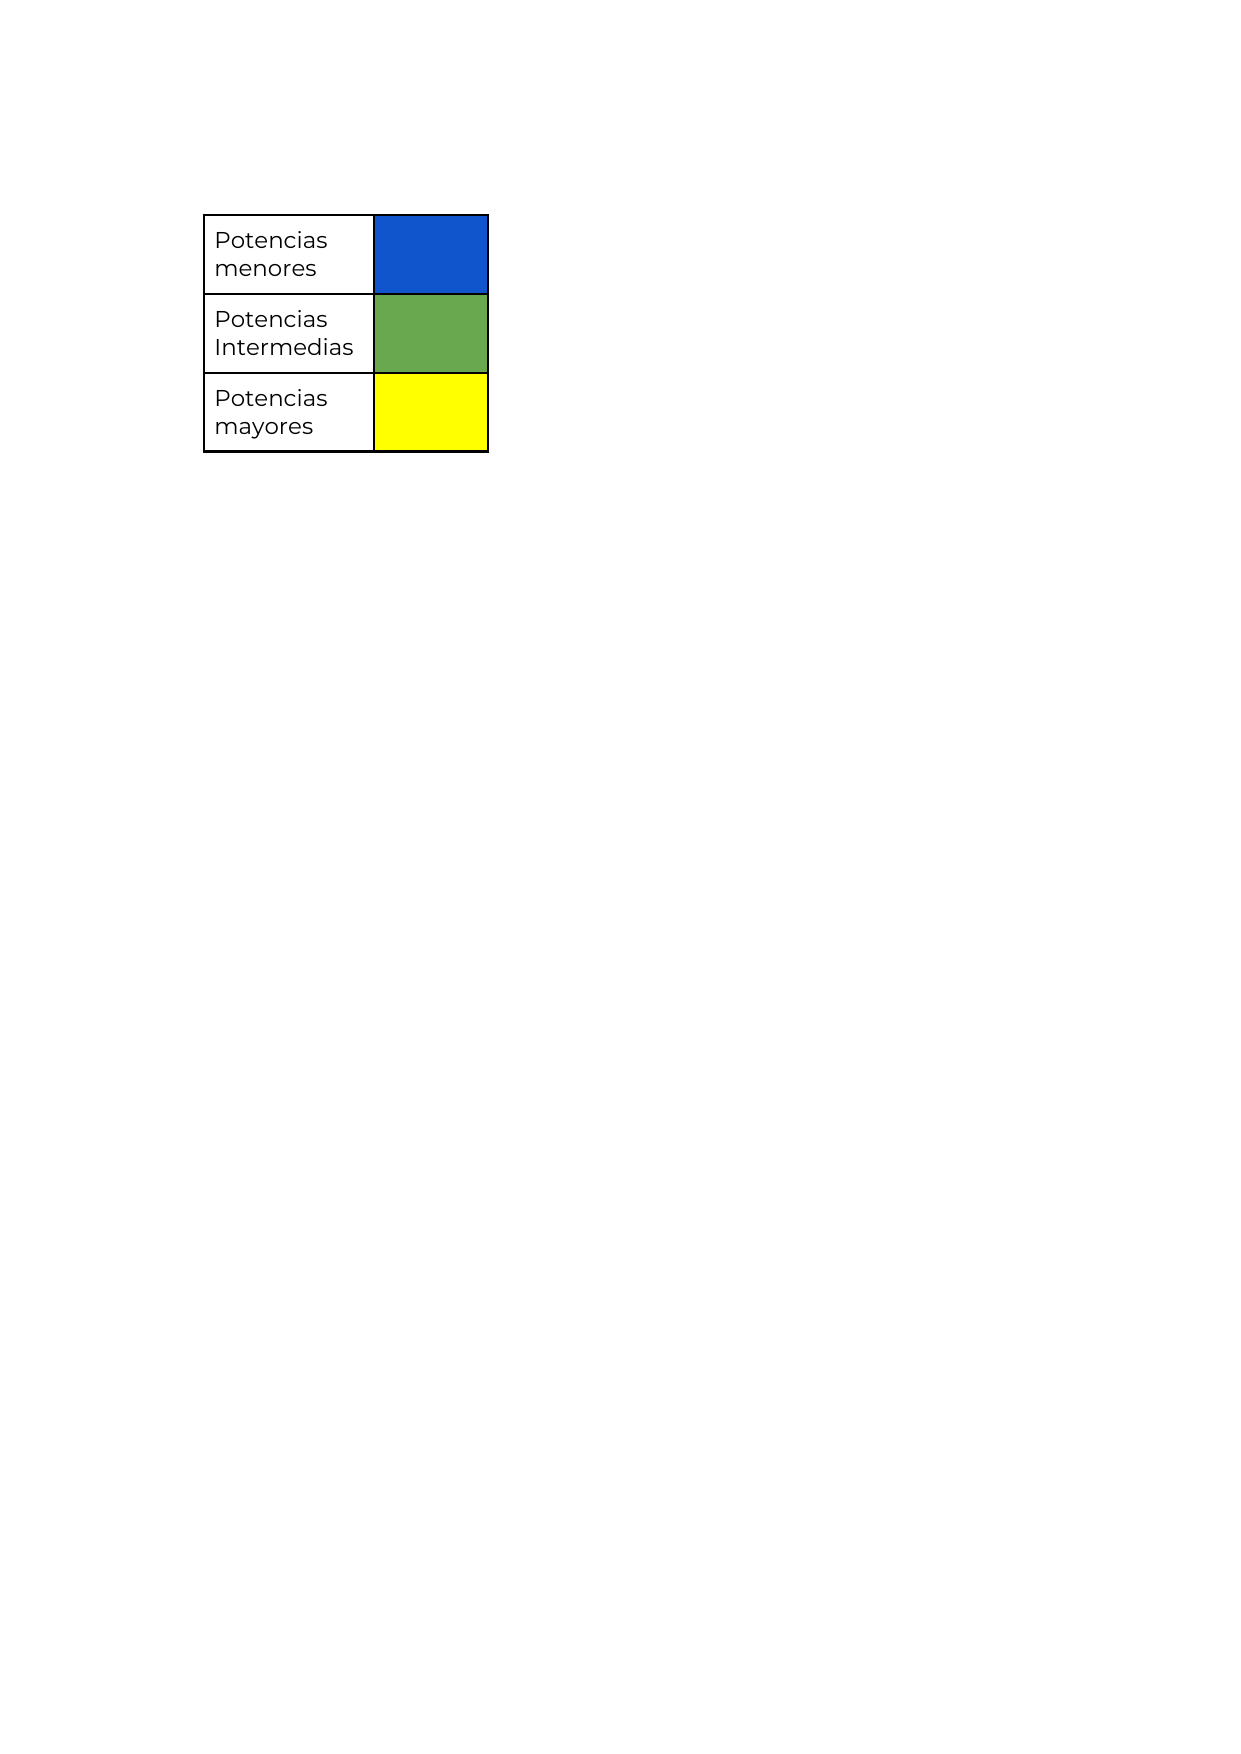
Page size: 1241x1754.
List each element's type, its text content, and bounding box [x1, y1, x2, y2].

table_header Potencias menores [205, 216, 373, 293]
table_header [375, 216, 487, 293]
table_cell [375, 374, 487, 450]
table_cell Potencias mayores [205, 374, 373, 450]
table_cell [375, 295, 487, 372]
table_cell Potencias Intermedias [205, 295, 373, 372]
